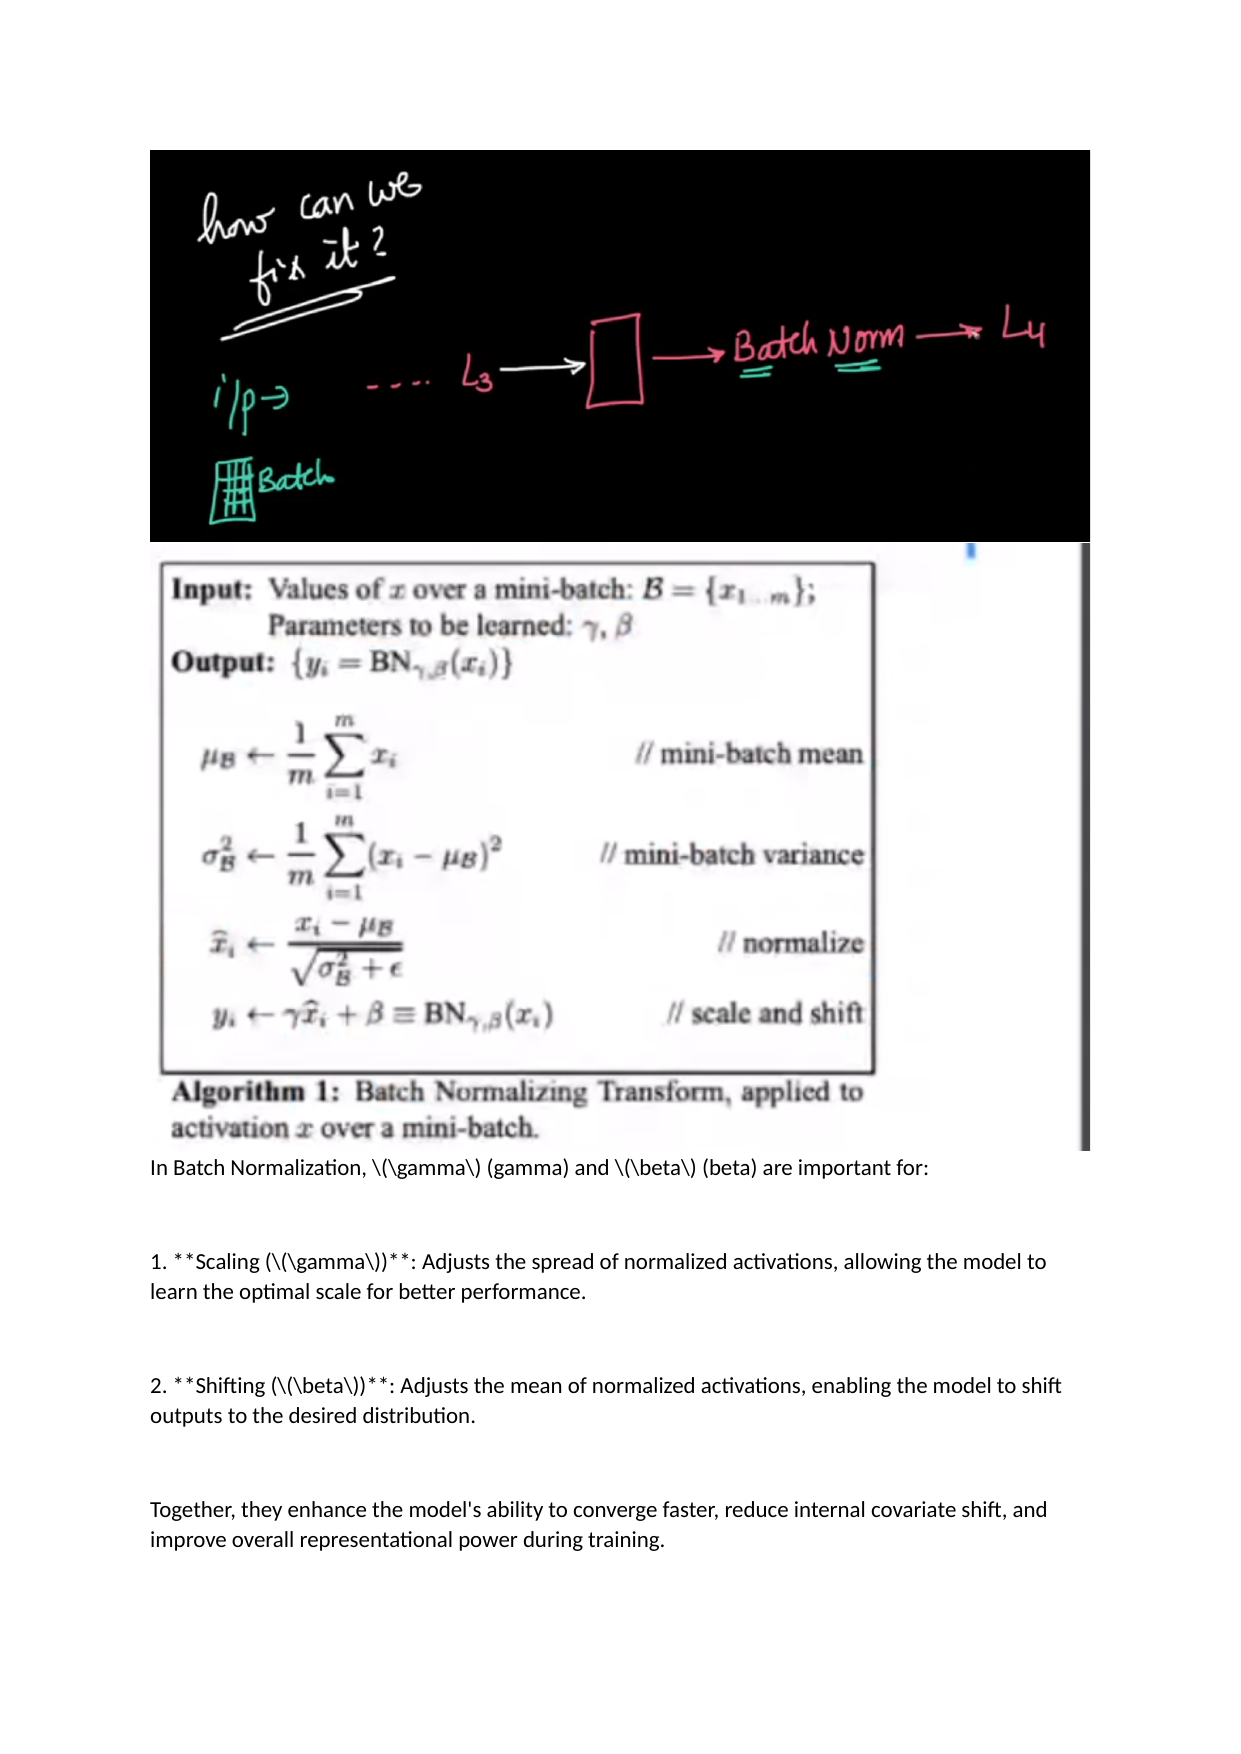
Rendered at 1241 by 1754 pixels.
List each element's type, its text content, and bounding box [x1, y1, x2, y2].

picture [150, 150, 1091, 542]
text 1. **Scaling (\(\gamma\))**: Adjusts the spread of normalized activations, allowing the model to learn the optimal scale for better performance. [150, 1247, 1090, 1305]
picture [150, 543, 1091, 1151]
text Together, they enhance the model's ability to converge faster, reduce internal covariate shift, and improve overall representational power during training. [150, 1495, 1090, 1553]
text In Batch Normalization, \(\gamma\) (gamma) and \(\beta\) (beta) are important for: [150, 1151, 1090, 1181]
text 2. **Shifting (\(\beta\))**: Adjusts the mean of normalized activations, enabling the model to shift outputs to the desired distribution. [150, 1371, 1090, 1429]
